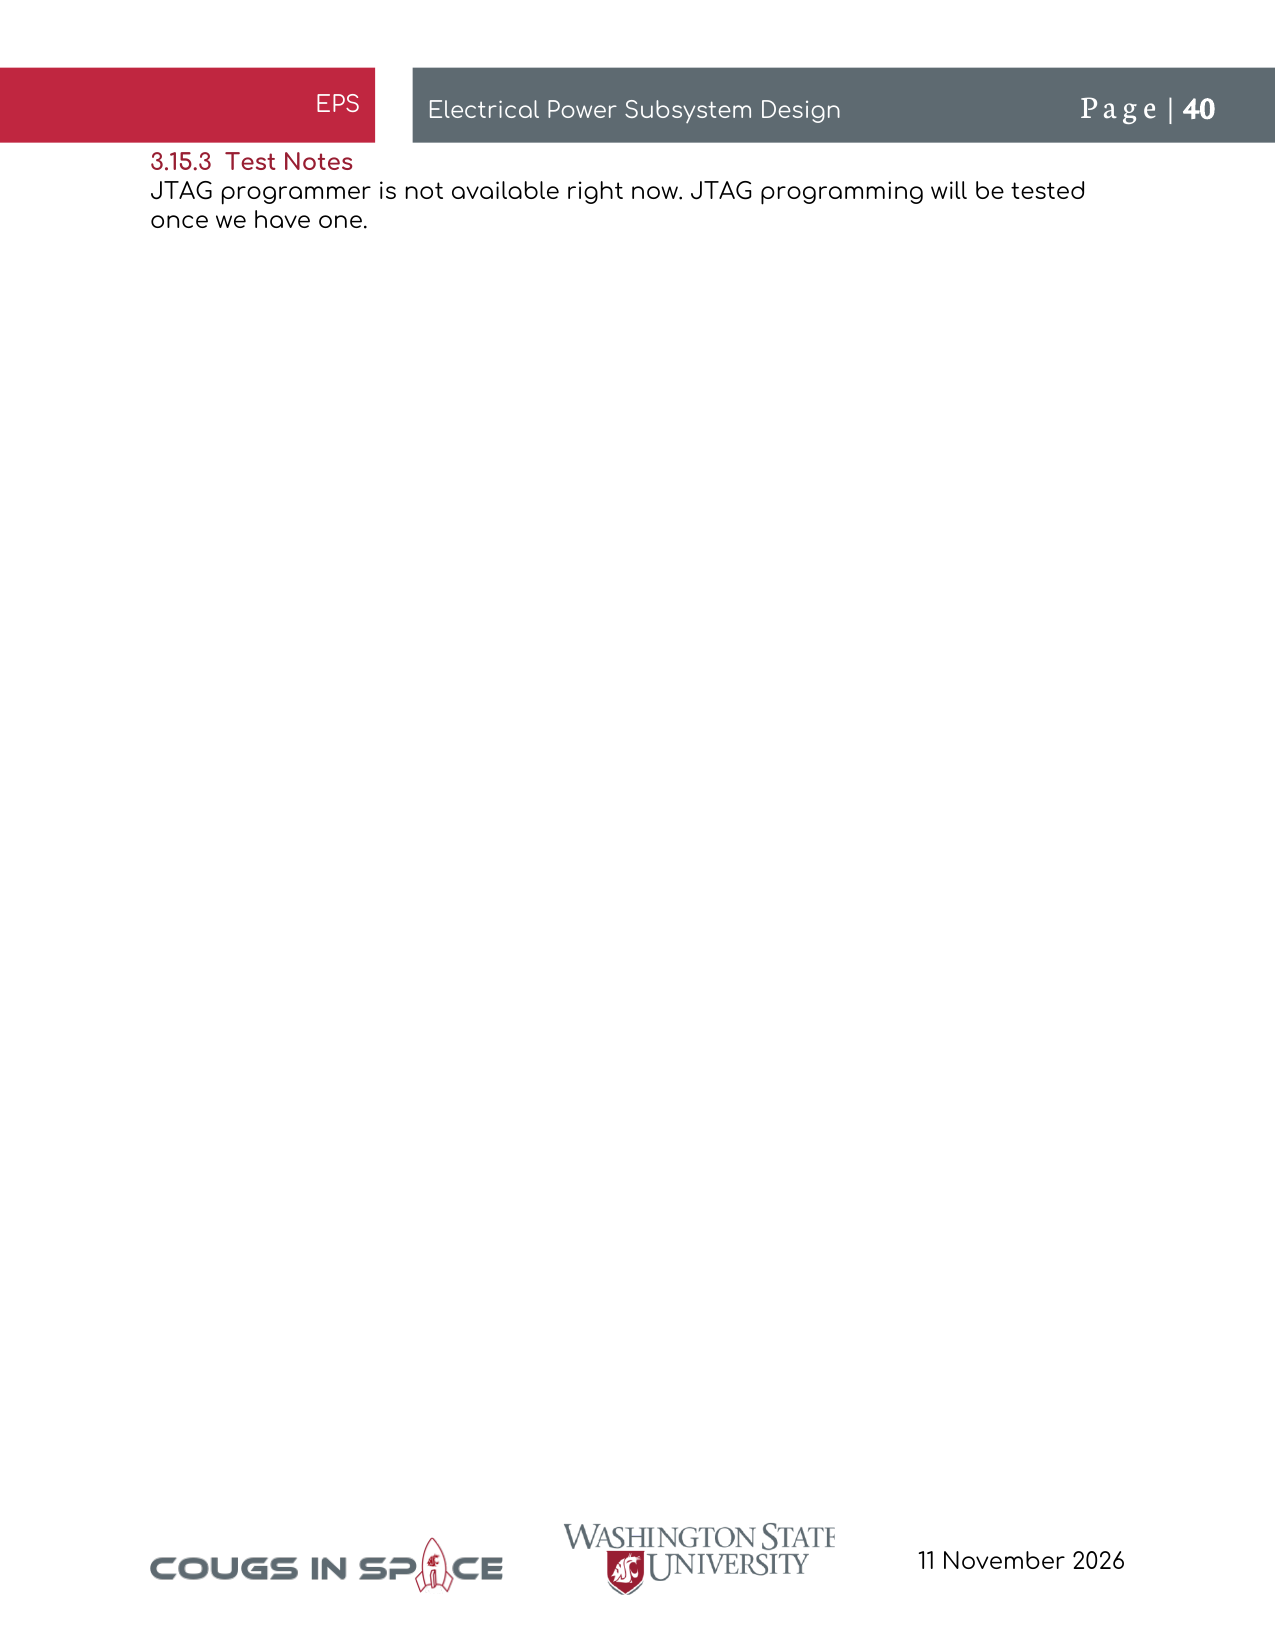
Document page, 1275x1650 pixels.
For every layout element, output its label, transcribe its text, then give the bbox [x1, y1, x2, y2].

picture [562, 1522, 835, 1594]
subtitle Test Notes [150, 150, 1125, 176]
text JTAG programmer is not available right now. JTAG programming will be tested once we have one. [150, 179, 1125, 234]
picture [150, 1537, 503, 1594]
